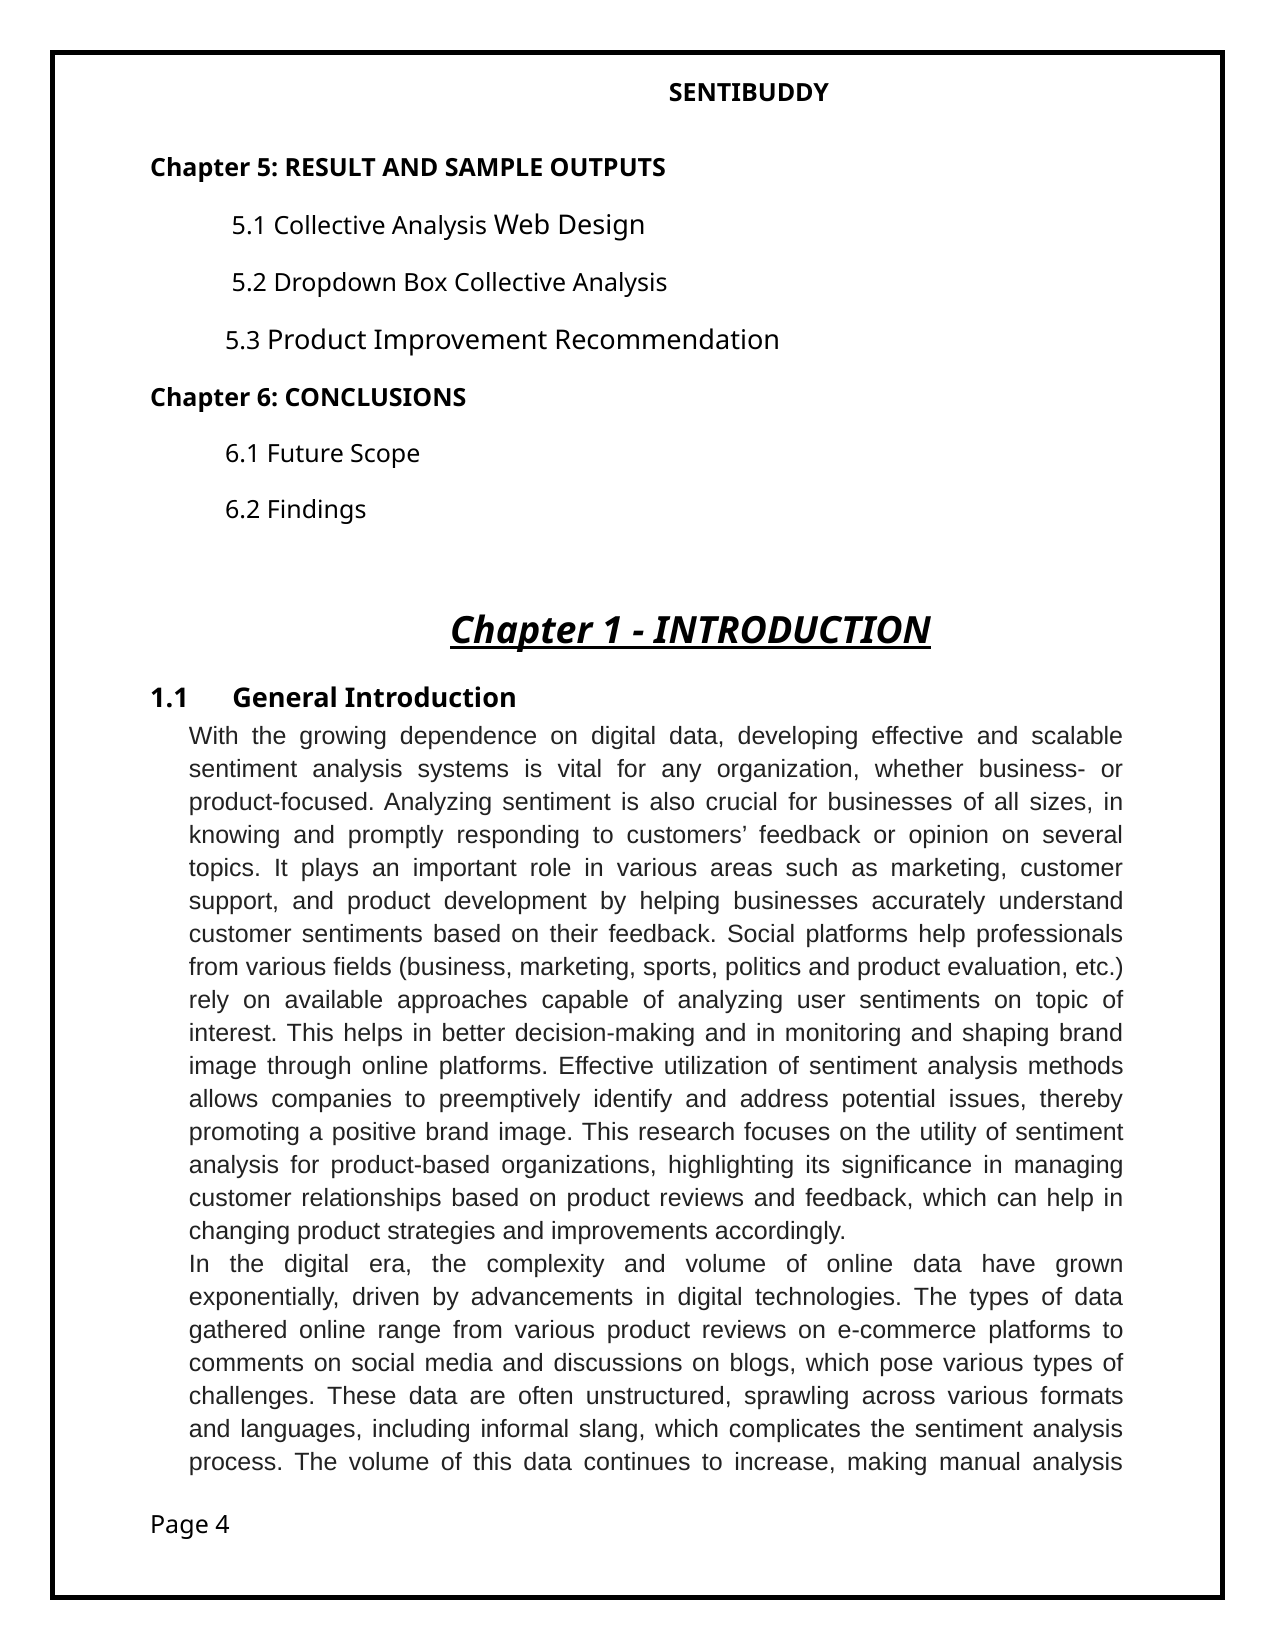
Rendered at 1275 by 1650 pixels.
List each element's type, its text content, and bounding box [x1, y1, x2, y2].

list With the growing dependence on digital data, developing effective and scalable sentiment analysis systems is vital for any organization, whether business- or product-focused. Analyzing sentiment is also crucial for businesses of all sizes, in knowing and promptly responding to customers’ feedback or opinion on several topics. It plays an important role in various areas such as marketing, customer support, and product development by helping businesses accurately understand customer sentiments based on their feedback. Social platforms help professionals from various fields (business, marketing, sports, politics and product evaluation, etc.) rely on available approaches capable of analyzing user sentiments on topic of interest. This helps in better decision-making and in monitoring and shaping brand image through online platforms. Effective utilization of sentiment analysis methods allows companies to preemptively identify and address potential issues, thereby promoting a positive brand image. This research focuses on the utility of sentiment analysis for product-based organizations, highlighting its significance in managing customer relationships based on product reviews and feedback, which can help in changing product strategies and improvements accordingly. [189, 721, 1125, 1245]
text 5.1 Collective Analysis Web Design [150, 206, 1125, 243]
text 6.1 Future Scope [150, 436, 1125, 470]
text Chapter 5: RESULT AND SAMPLE OUTPUTS [150, 150, 1125, 184]
text 5.2 Dropdown Box Collective Analysis [150, 265, 1125, 299]
text 5.3 Product Improvement Recommendation [150, 321, 1125, 358]
text Chapter 6: CONCLUSIONS [150, 380, 1125, 414]
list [189, 1249, 1125, 1476]
text Chapter 1 - INTRODUCTION [450, 603, 1125, 654]
list General Introduction [150, 678, 1125, 715]
text 6.2 Findings [150, 491, 1125, 526]
